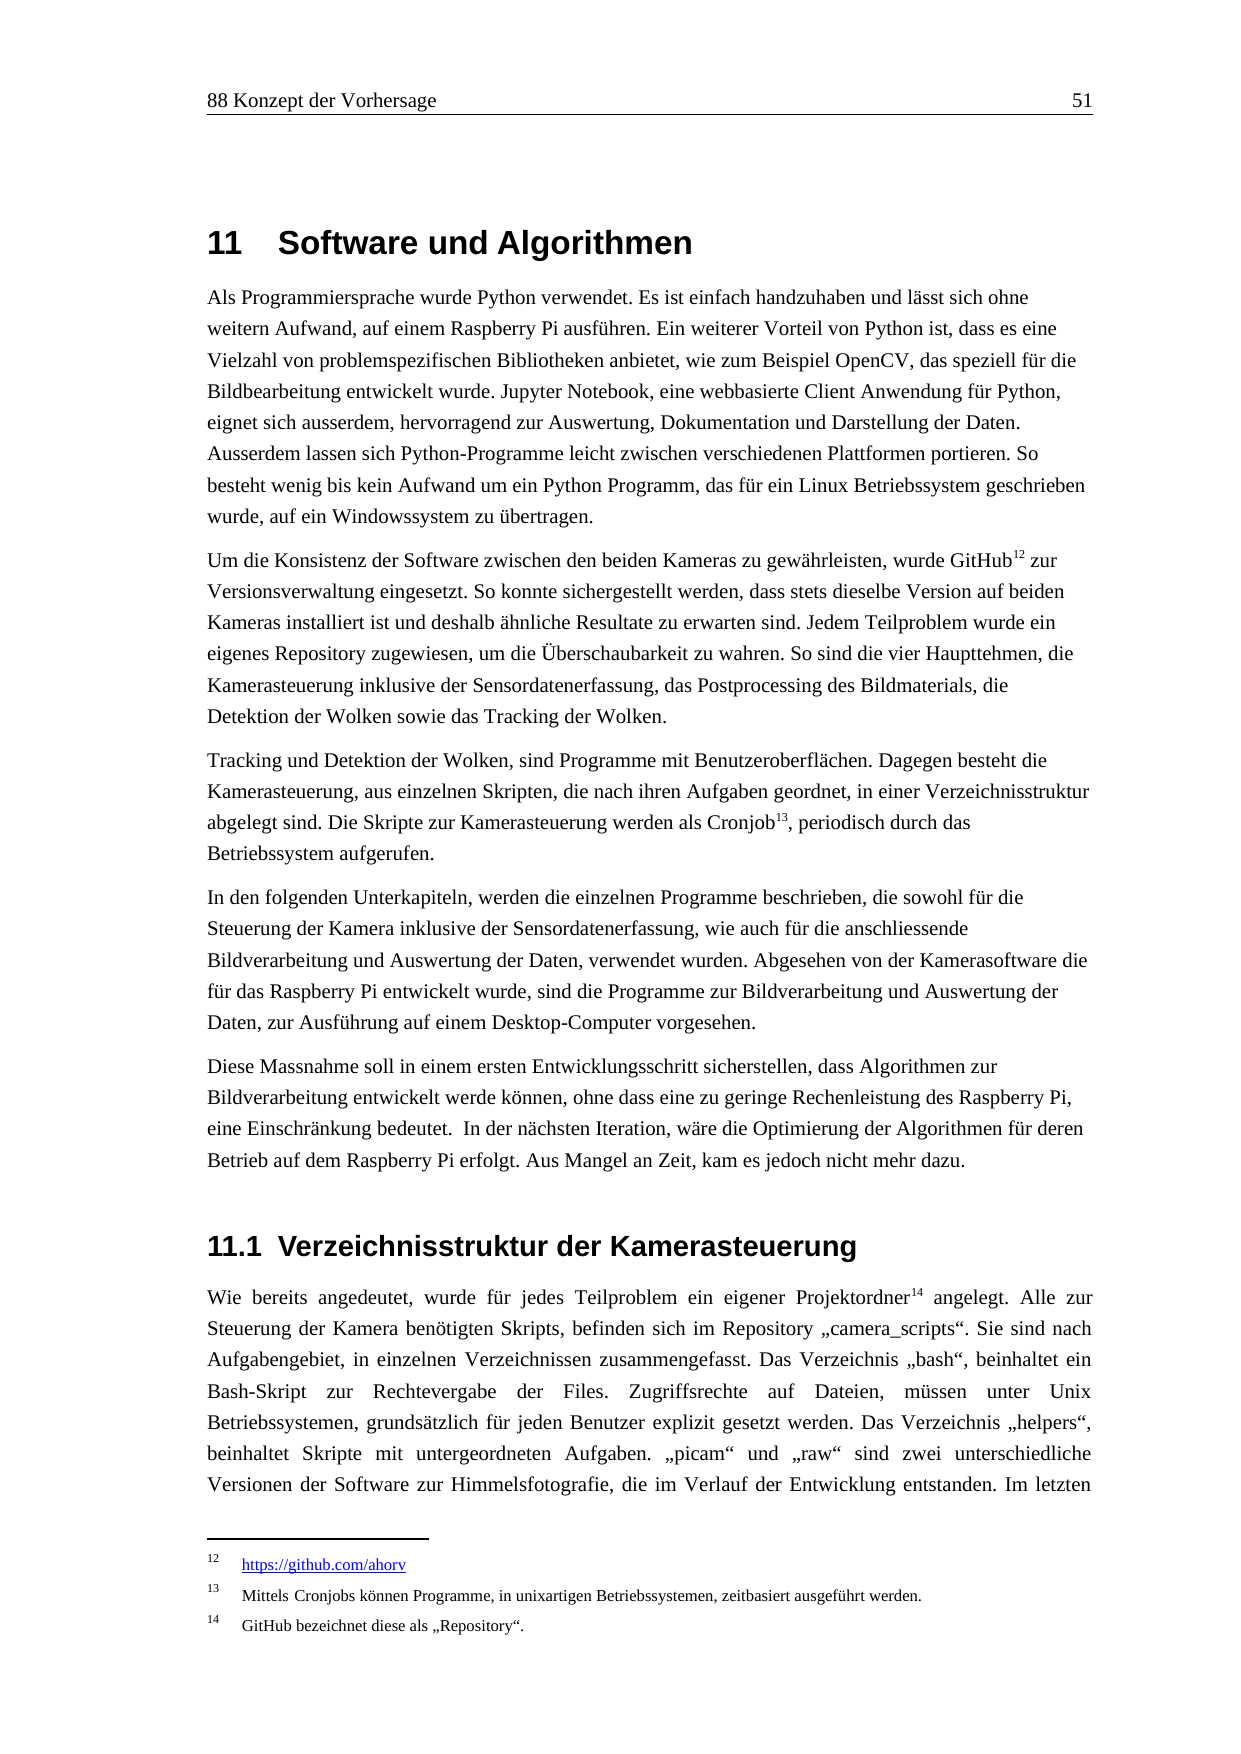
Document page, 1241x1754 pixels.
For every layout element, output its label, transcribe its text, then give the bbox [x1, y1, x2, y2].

text In den folgenden Unterkapiteln, werden die einzelnen Programme beschrieben, die sowohl für die Steuerung der Kamera inklusive der Sensordatenerfassung, wie auch für die anschliessende Bildverarbeitung und Auswertung der Daten, verwendet wurden. Abgesehen von der Kamerasoftware die für das Raspberry Pi entwickelt wurde, sind die Programme zur Bildverarbeitung und Auswertung der Daten, zur Ausführung auf einem Desktop-Computer vorgesehen. [207, 885, 1093, 1034]
text Diese Massnahme soll in einem ersten Entwicklungsschritt sicherstellen, dass Algorithmen zur Bildverarbeitung entwickelt werde können, ohne dass eine zu geringe Rechenleistung des Raspberry Pi, eine Einschränkung bedeutet. In der nächsten Iteration, wäre die Optimierung der Algorithmen für deren Betrieb auf dem Raspberry Pi erfolgt. Aus Mangel an Zeit, kam es jedoch nicht mehr dazu. [207, 1054, 1093, 1172]
text Als Programmiersprache wurde Python verwendet. Es ist einfach handzuhaben und lässt sich ohne weitern Aufwand, auf einem Raspberry Pi ausführen. Ein weiterer Vorteil von Python ist, dass es eine Vielzahl von problemspezifischen Bibliotheken anbietet, wie zum Beispiel OpenCV, das speziell für die Bildbearbeitung entwickelt wurde. Jupyter Notebook, eine webbasierte Client Anwendung für Python, eignet sich ausserdem, hervorragend zur Auswertung, Dokumentation und Darstellung der Daten. Ausserdem lassen sich Python-Programme leicht zwischen verschiedenen Plattformen portieren. So besteht wenig bis kein Aufwand um ein Python Programm, das für ein Linux Betriebssystem geschrieben wurde, auf ein Windowssystem zu übertragen. [207, 285, 1093, 528]
subtitle Verzeichnisstruktur der Kamerasteuerung [207, 1229, 1093, 1262]
subtitle Software und Algorithmen [207, 223, 1093, 261]
text Tracking und Detektion der Wolken, sind Programme mit Benutzeroberflächen. Dagegen besteht die Kamerasteuerung, aus einzelnen Skripten, die nach ihren Aufgaben geordnet, in einer Verzeichnisstruktur abgelegt sind. Die Skripte zur Kamerasteuerung werden als Cronjob, periodisch durch das Betriebssystem aufgerufen. [207, 748, 1093, 865]
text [207, 1285, 1093, 1496]
text Um die Konsistenz der Software zwischen den beiden Kameras zu gewährleisten, wurde GitHub zur Versionsverwaltung eingesetzt. So konnte sichergestellt werden, dass stets dieselbe Version auf beiden Kameras installiert ist und deshalb ähnliche Resultate zu erwarten sind. Jedem Teilproblem wurde ein eigenes Repository zugewiesen, um die Überschaubarkeit zu wahren. So sind die vier Haupttehmen, die Kamerasteuerung inklusive der Sensordatenerfassung, das Postprocessing des Bildmaterials, die Detektion der Wolken sowie das Tracking der Wolken. [207, 548, 1093, 728]
